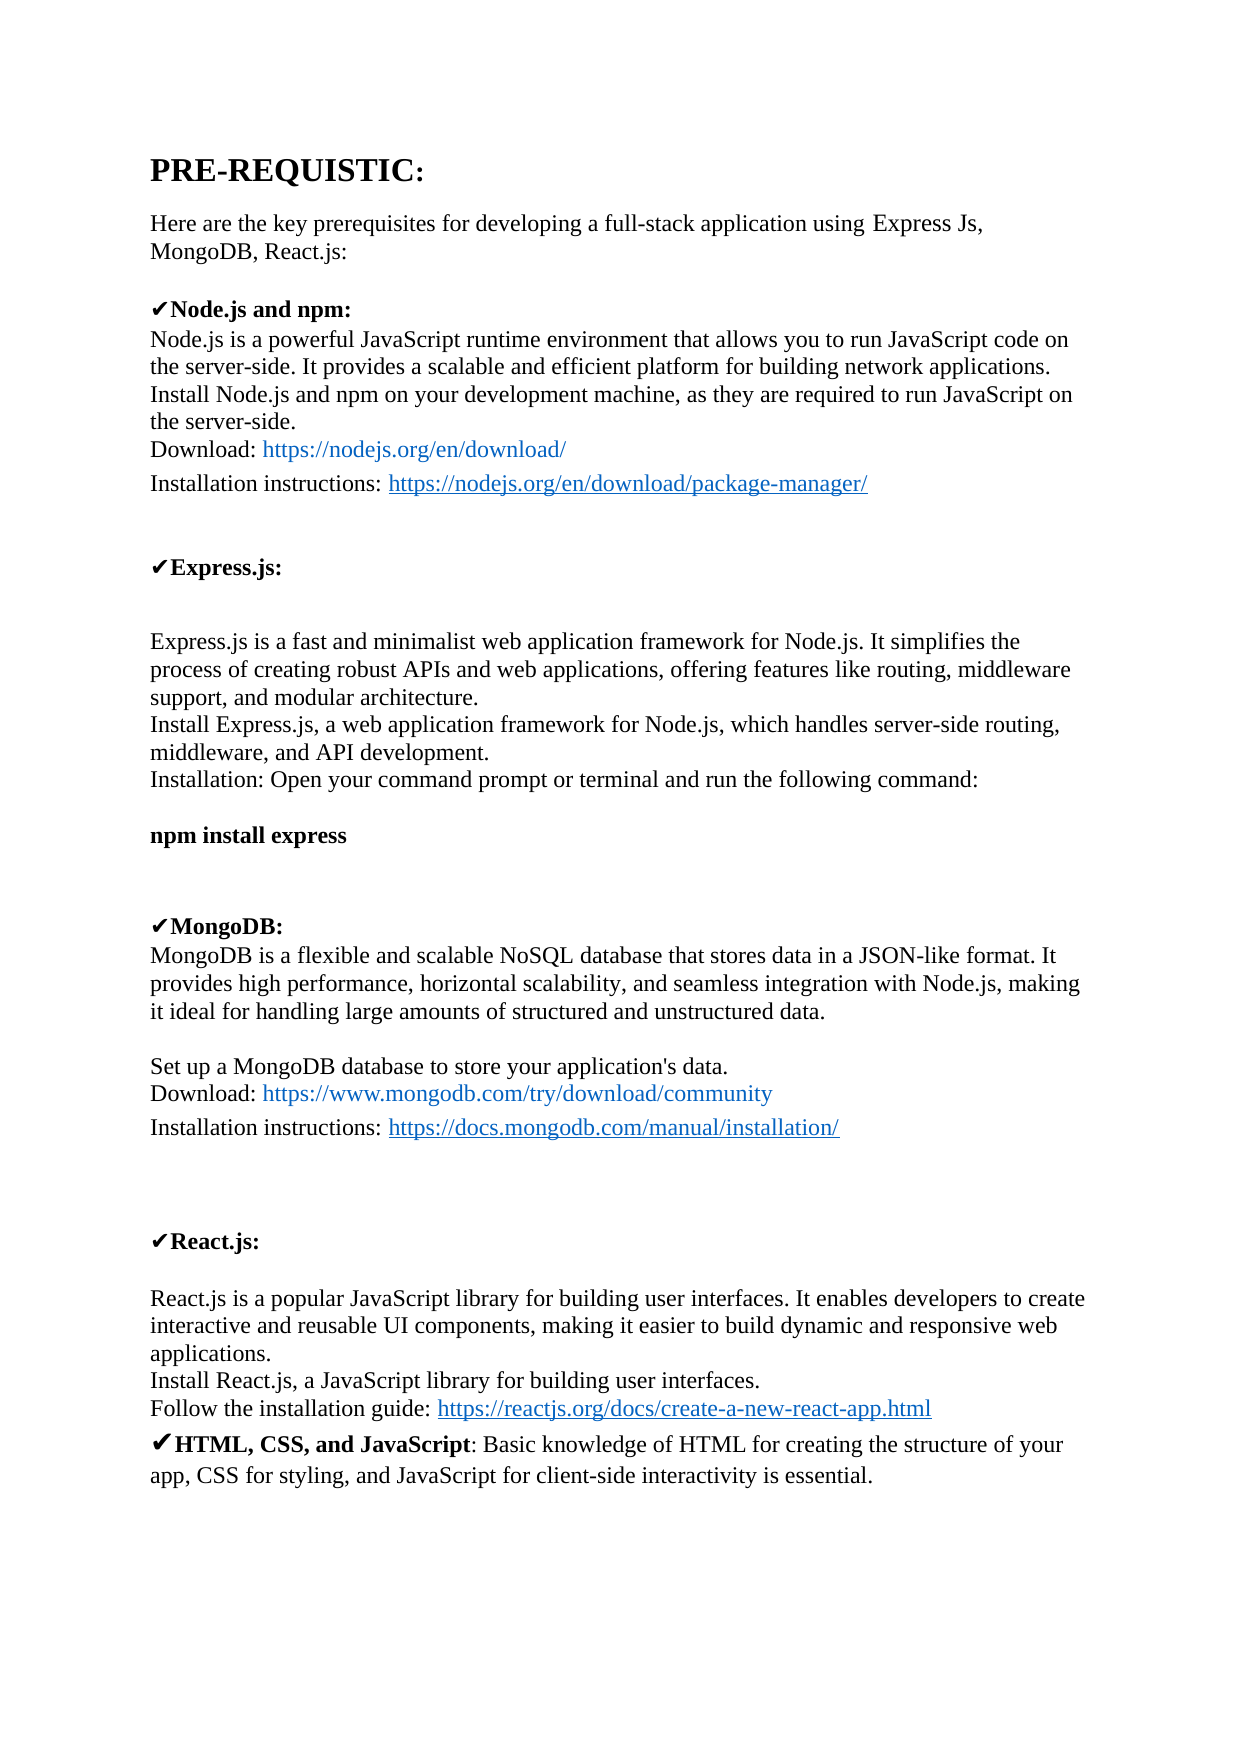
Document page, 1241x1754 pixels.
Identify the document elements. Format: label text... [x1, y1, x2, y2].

text Follow the installation guide: https://reactjs.org/docs/create-a-new-react-app.html [150, 1394, 1090, 1422]
text npm install express [150, 821, 1090, 848]
text ✔HTML, CSS, and JavaScript: Basic knowledge of HTML for creating the structure of your app, CSS for styling, and JavaScript for client-side interactivity is essential. [150, 1422, 1090, 1489]
text PRE-REQUISTIC: [150, 150, 1090, 188]
text ✔Node.js and npm: [150, 292, 1090, 324]
text Install React.js, a JavaScript library for building user interfaces. [150, 1367, 1090, 1394]
text MongoDB is a flexible and scalable NoSQL database that stores data in a JSON-like format. It provides high performance, horizontal scalability, and seamless integration with Node.js, making it ideal for handling large amounts of structured and unstructured data. [150, 941, 1090, 1024]
text ✔MongoDB: [150, 909, 1090, 941]
text Express.js is a fast and minimalist web application framework for Node.js. It simplifies the process of creating robust APIs and web applications, offering features like routing, middleware support, and modular architecture. [150, 627, 1090, 710]
text Installation: Open your command prompt or terminal and run the following command: [150, 765, 1090, 793]
text Installation instructions: https://docs.mongodb.com/manual/installation/ [150, 1113, 1090, 1141]
text Install Express.js, a web application framework for Node.js, which handles server-side routing, middleware, and API development. [150, 710, 1090, 765]
text ✔Express.js: [150, 550, 1090, 582]
text React.js is a popular JavaScript library for building user interfaces. It enables developers to create interactive and reusable UI components, making it easier to build dynamic and responsive web applications. [150, 1284, 1090, 1367]
text Node.js is a powerful JavaScript runtime environment that allows you to run JavaScript code on the server-side. It provides a scalable and efficient platform for building network applications. [150, 324, 1090, 380]
text Install Node.js and npm on your development machine, as they are required to run JavaScript on the server-side. [150, 380, 1090, 435]
text Installation instructions: https://nodejs.org/en/download/package-manager/ [150, 469, 1090, 496]
text ✔React.js: [150, 1223, 1090, 1256]
text Set up a MongoDB database to store your application's data. [150, 1052, 1090, 1079]
text Download: https://www.mongodb.com/try/download/community [150, 1079, 1090, 1107]
text Download: https://nodejs.org/en/download/ [150, 435, 1090, 463]
text Here are the key prerequisites for developing a full-stack application using Express Js, MongoDB, React.js: [150, 208, 1090, 264]
